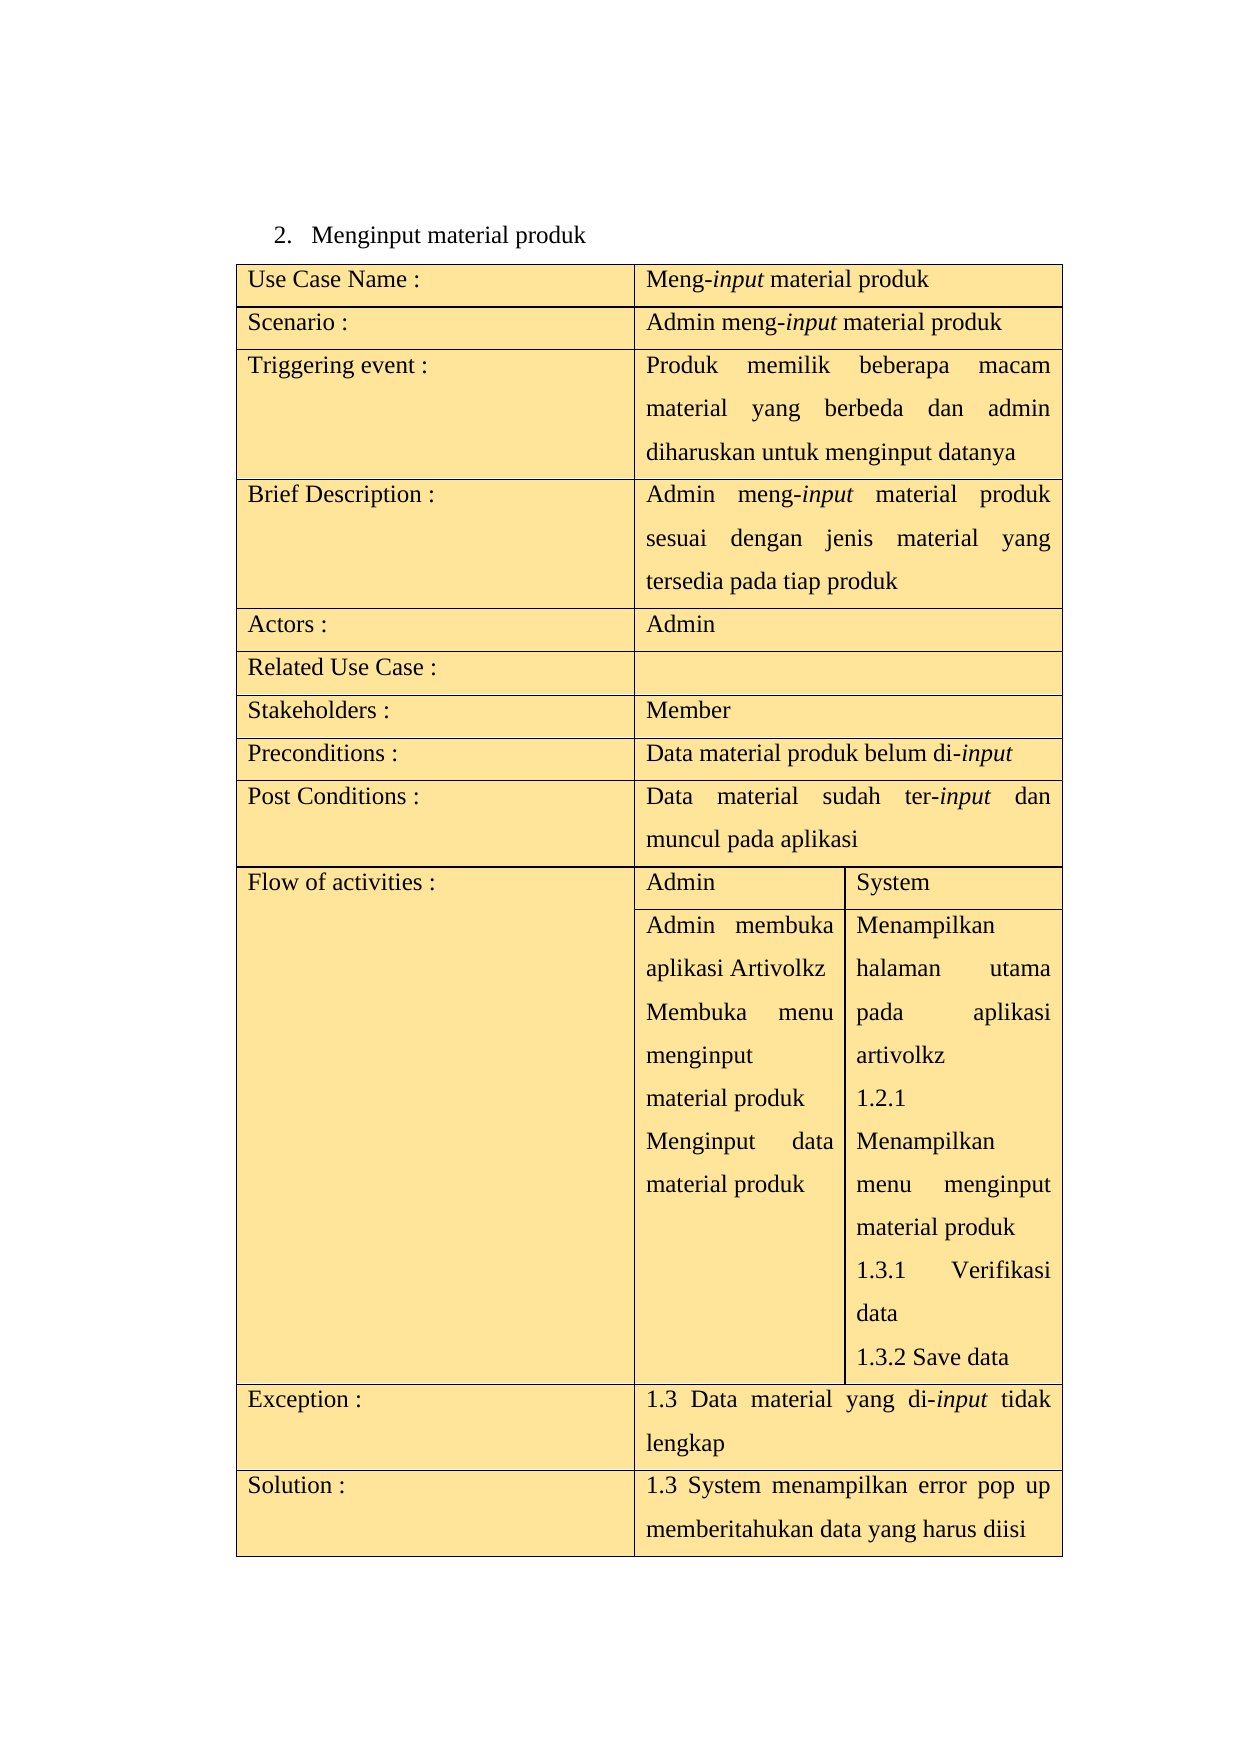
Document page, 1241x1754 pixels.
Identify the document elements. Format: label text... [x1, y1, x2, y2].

table_cell Solution : [237, 1471, 634, 1556]
table_cell Post Conditions : [237, 781, 634, 866]
table_cell Flow of activities : [237, 868, 634, 1383]
table_cell [635, 652, 1062, 694]
table_cell Admin membuka aplikasi Artivolkz Membuka menu menginput material produk Menginput data material produk [635, 910, 844, 1383]
list Menginput material produk [274, 220, 1063, 249]
table_cell Menampilkan halaman utama pada aplikasi artivolkz 1.2.1 Menampilkan menu menginput material produk 1.3.1 Verifikasi data 1.3.2 Save data [846, 910, 1062, 1383]
table_cell Member [635, 696, 1062, 737]
table_cell Stakeholders : [237, 696, 634, 737]
table_header Use Case Name : [237, 265, 634, 306]
table_cell Admin [635, 609, 1062, 651]
table_cell 1.3 System menampilkan error pop up memberitahukan data yang harus diisi [635, 1471, 1062, 1556]
table_cell Data material produk belum di-input [635, 739, 1062, 780]
table_cell Exception : [237, 1385, 634, 1469]
table_cell Admin meng-input material produk [635, 308, 1062, 349]
table_cell Preconditions : [237, 739, 634, 780]
table_cell Produk memilik beberapa macam material yang berbeda dan admin diharuskan untuk menginput datanya [635, 350, 1062, 478]
table_header Meng-input material produk [635, 265, 1062, 306]
table_cell 1.3 Data material yang di-input tidak lengkap [635, 1385, 1062, 1469]
table_cell Related Use Case : [237, 652, 634, 694]
table_cell Data material sudah ter-input dan muncul pada aplikasi [635, 781, 1062, 866]
table_cell Admin meng-input material produk sesuai dengan jenis material yang tersedia pada tiap produk [635, 480, 1062, 608]
table_cell Triggering event : [237, 350, 634, 478]
table_cell Actors : [237, 609, 634, 651]
table_cell System [846, 868, 1062, 909]
table_cell Admin [635, 868, 844, 909]
table_cell Brief Description : [237, 480, 634, 608]
table_cell Scenario : [237, 308, 634, 349]
